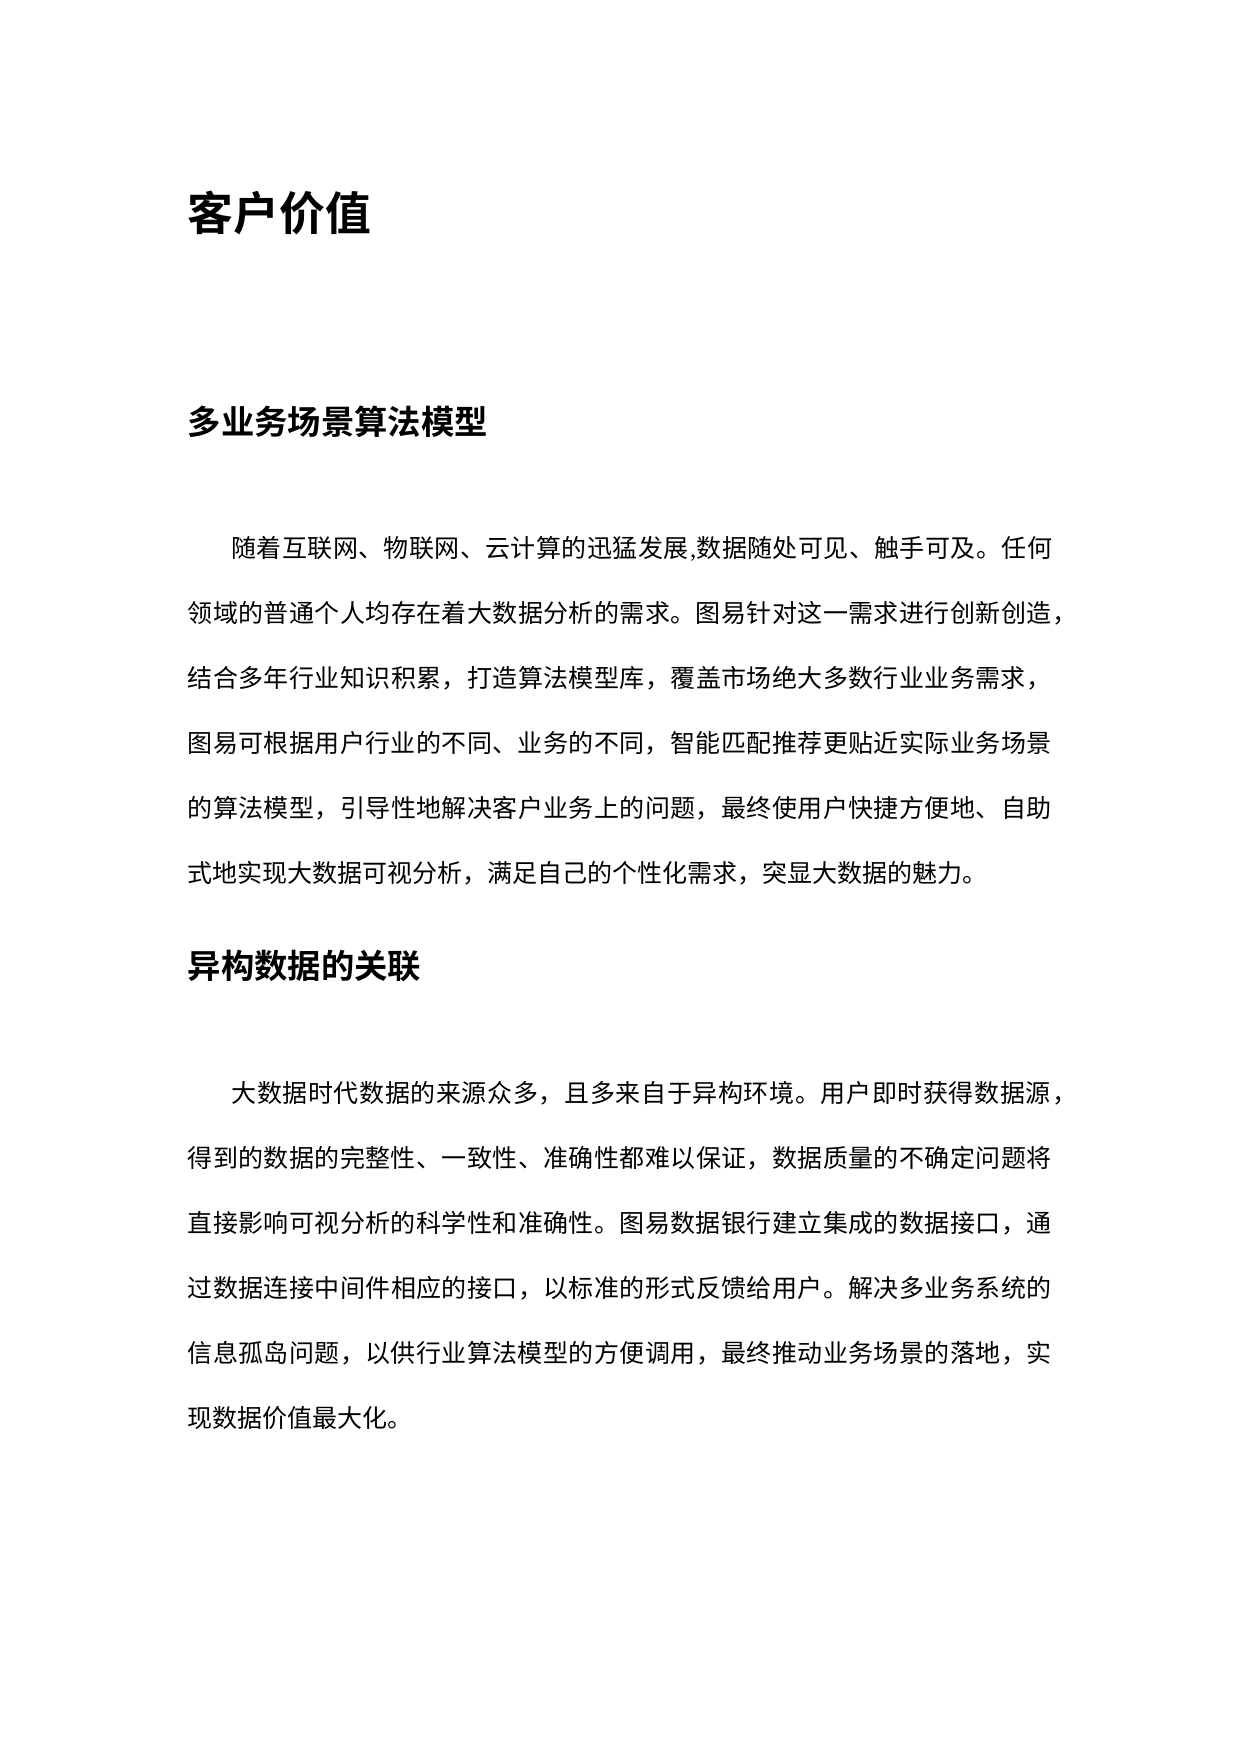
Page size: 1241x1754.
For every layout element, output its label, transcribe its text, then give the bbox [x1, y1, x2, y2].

subtitle 多业务场景算法模型 [187, 387, 1053, 452]
text 大数据时代数据的来源众多，且多来自于异构环境。用户即时获得数据源，得到的数据的完整性、一致性、准确性都难以保证，数据质量的不确定问题将直接影响可视分析的科学性和准确性。图易数据银行建立集成的数据接口，通过数据连接中间件相应的接口，以标准的形式反馈给用户。解决多业务系统的信息孤岛问题，以供行业算法模型的方便调用，最终推动业务场景的落地，实现数据价值最大化。 [187, 1059, 1053, 1449]
subtitle 异构数据的关联 [187, 932, 1053, 997]
text 随着互联网、物联网、云计算的迅猛发展,数据随处可见、触手可及。任何领域的普通个人均存在着大数据分析的需求。图易针对这一需求进行创新创造，结合多年行业知识积累，打造算法模型库，覆盖市场绝大多数行业业务需求，图易可根据用户行业的不同、业务的不同，智能匹配推荐更贴近实际业务场景的算法模型，引导性地解决客户业务上的问题，最终使用户快捷方便地、自助式地实现大数据可视分析，满足自己的个性化需求，突显大数据的魅力。 [187, 514, 1053, 904]
subtitle 客户价值 [187, 162, 1053, 259]
